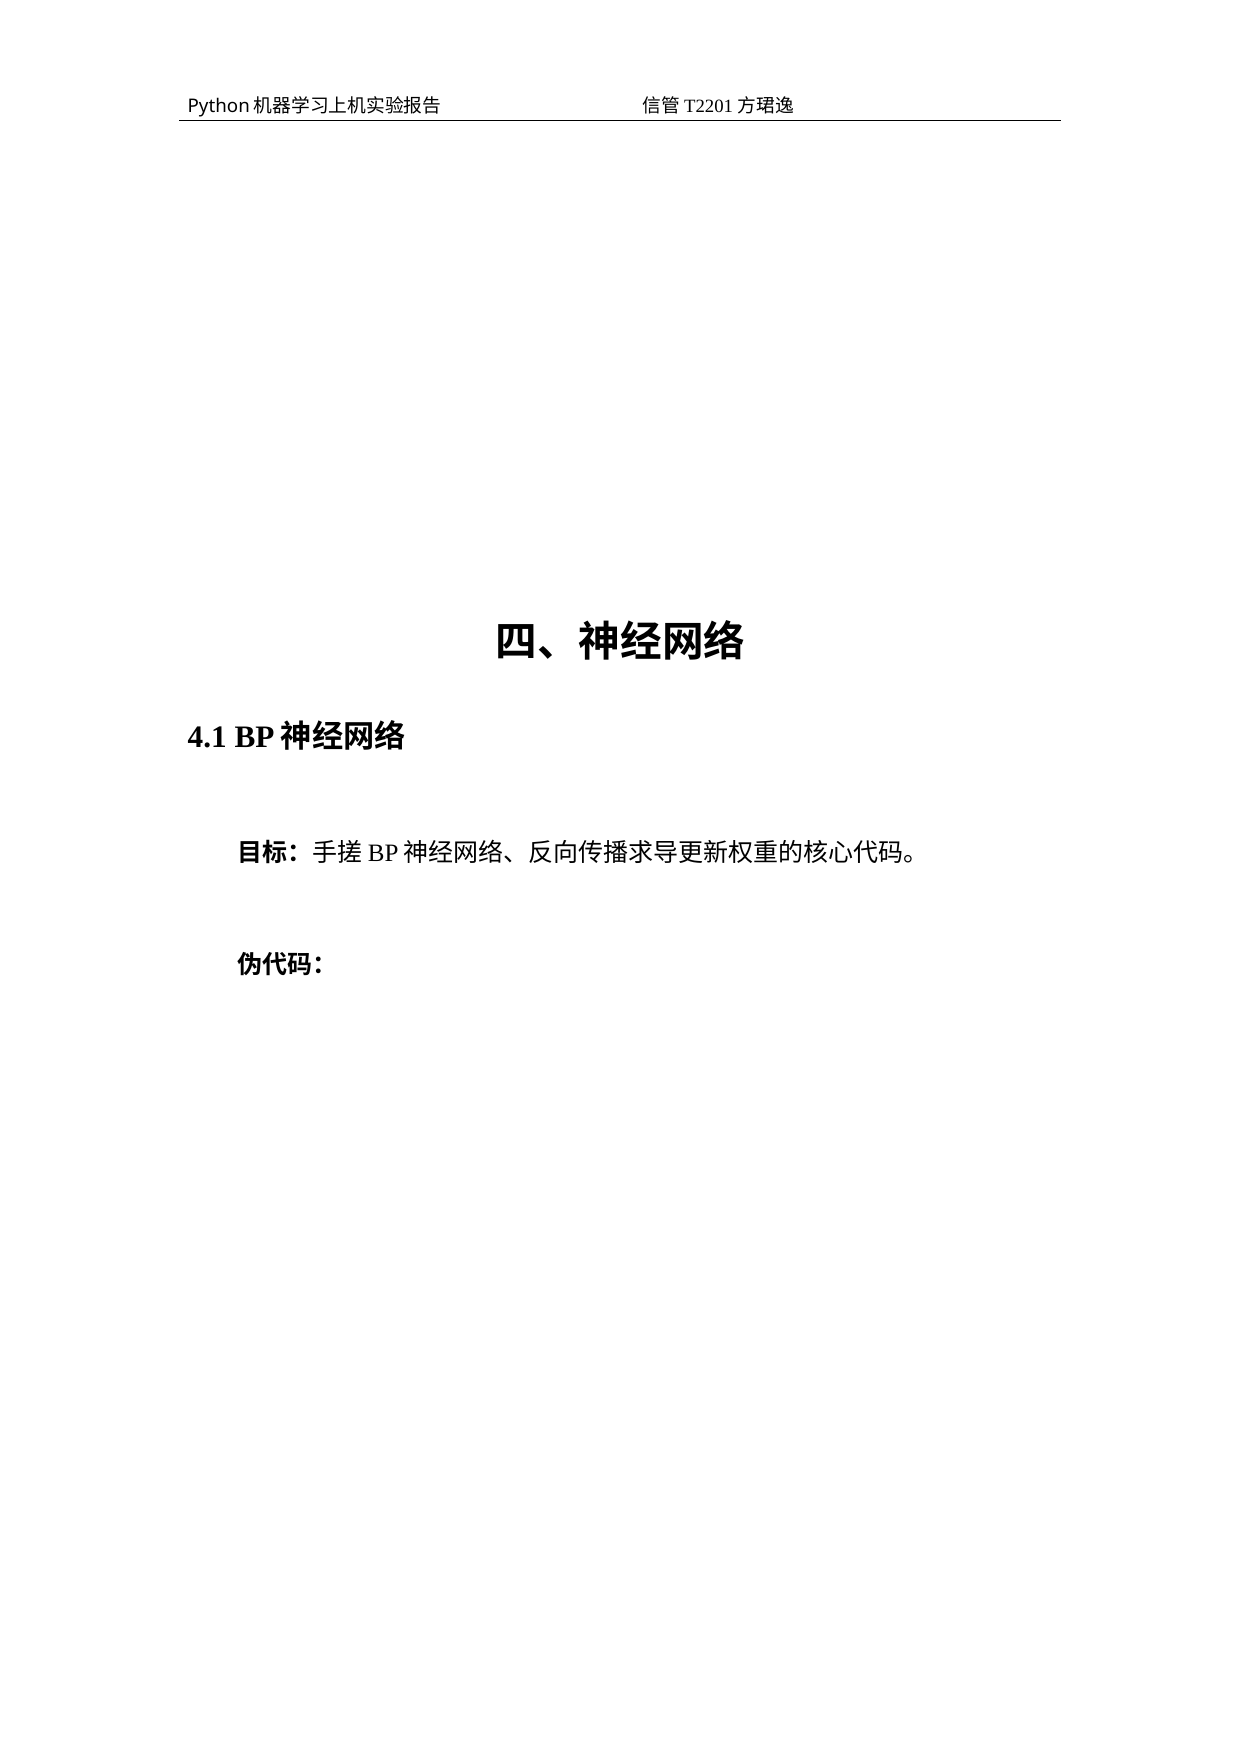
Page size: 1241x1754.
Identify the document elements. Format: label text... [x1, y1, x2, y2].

list 四、神经网络 [187, 606, 1053, 671]
list 伪代码： [187, 930, 1053, 995]
list 目标：手搓BP神经网络、反向传播求导更新权重的核心代码。 [187, 818, 1053, 883]
list 4.1 BP神经网络 [187, 701, 1053, 766]
